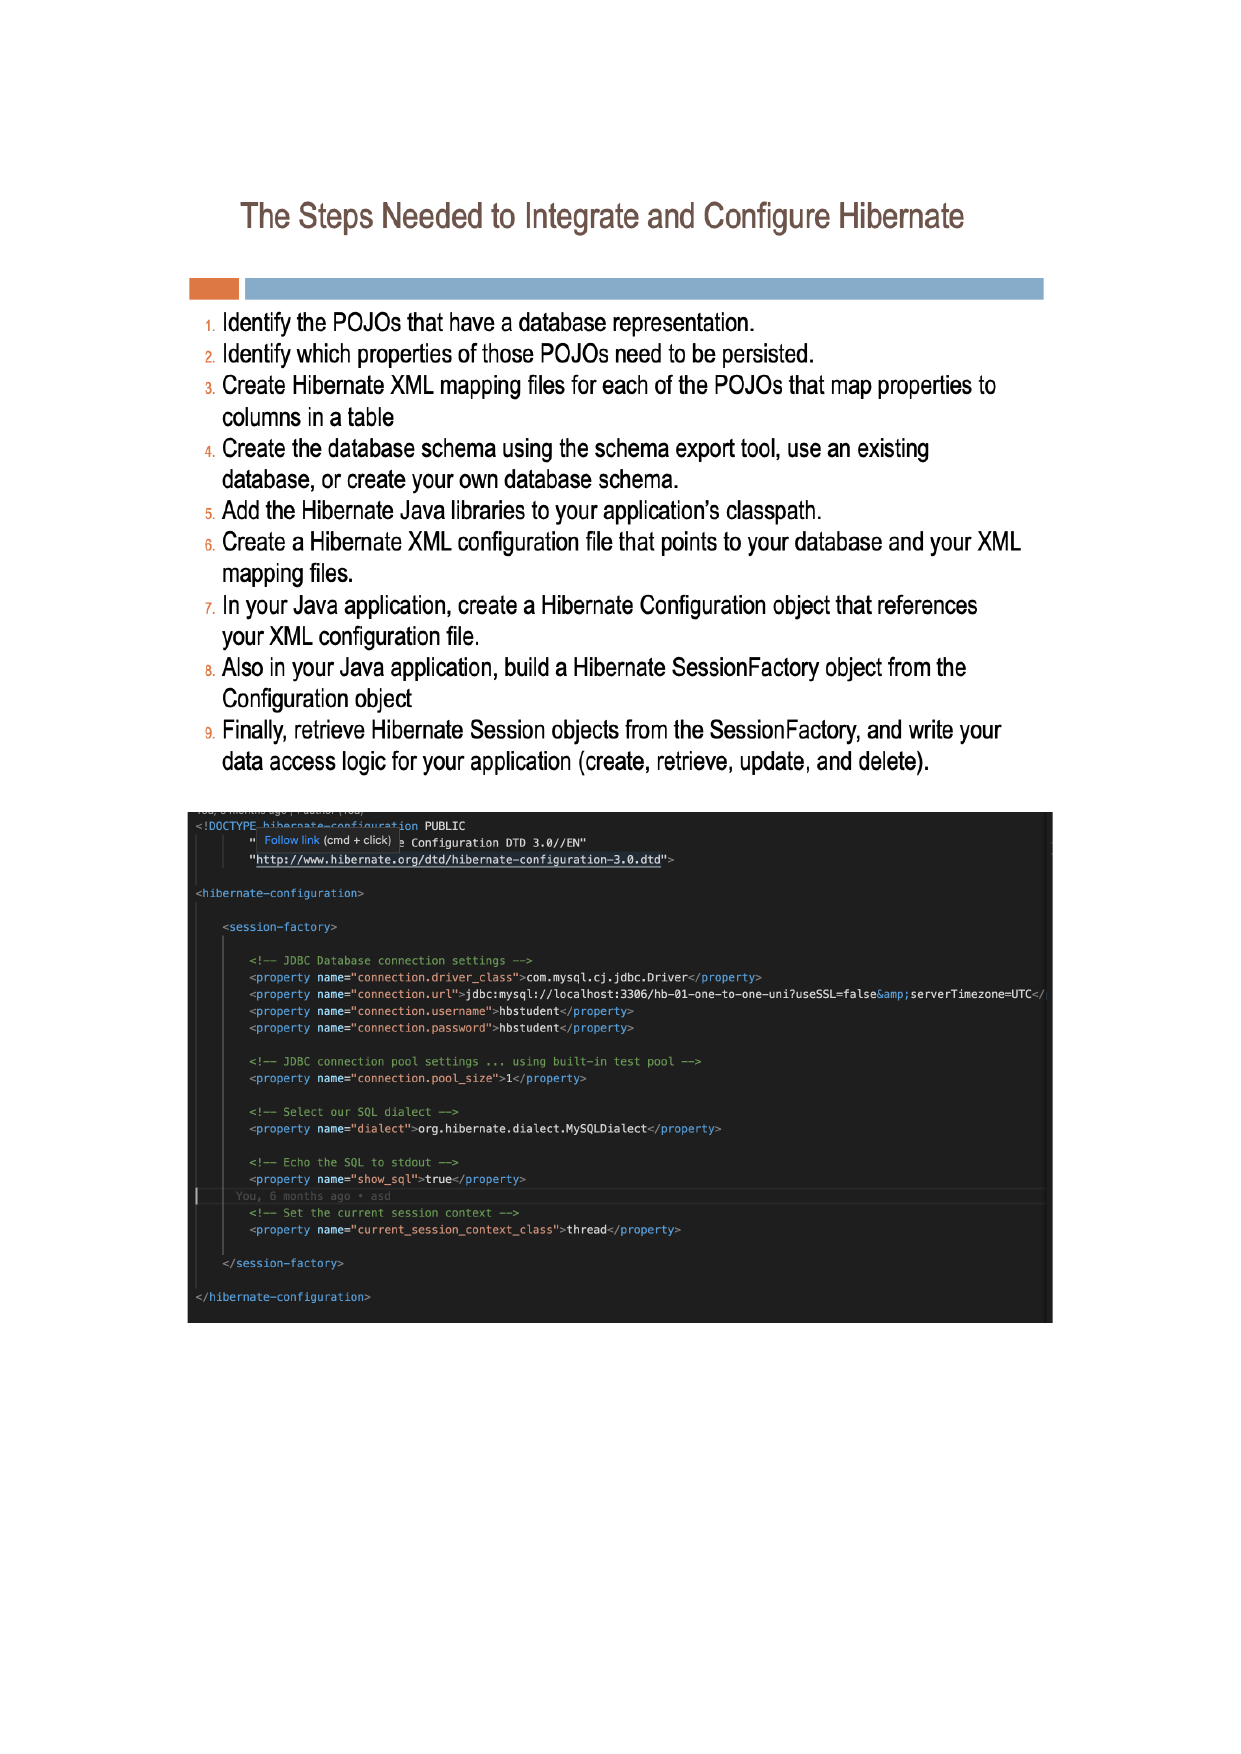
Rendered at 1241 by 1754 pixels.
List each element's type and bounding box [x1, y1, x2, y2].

picture [187, 812, 1053, 1323]
picture [187, 162, 1053, 797]
